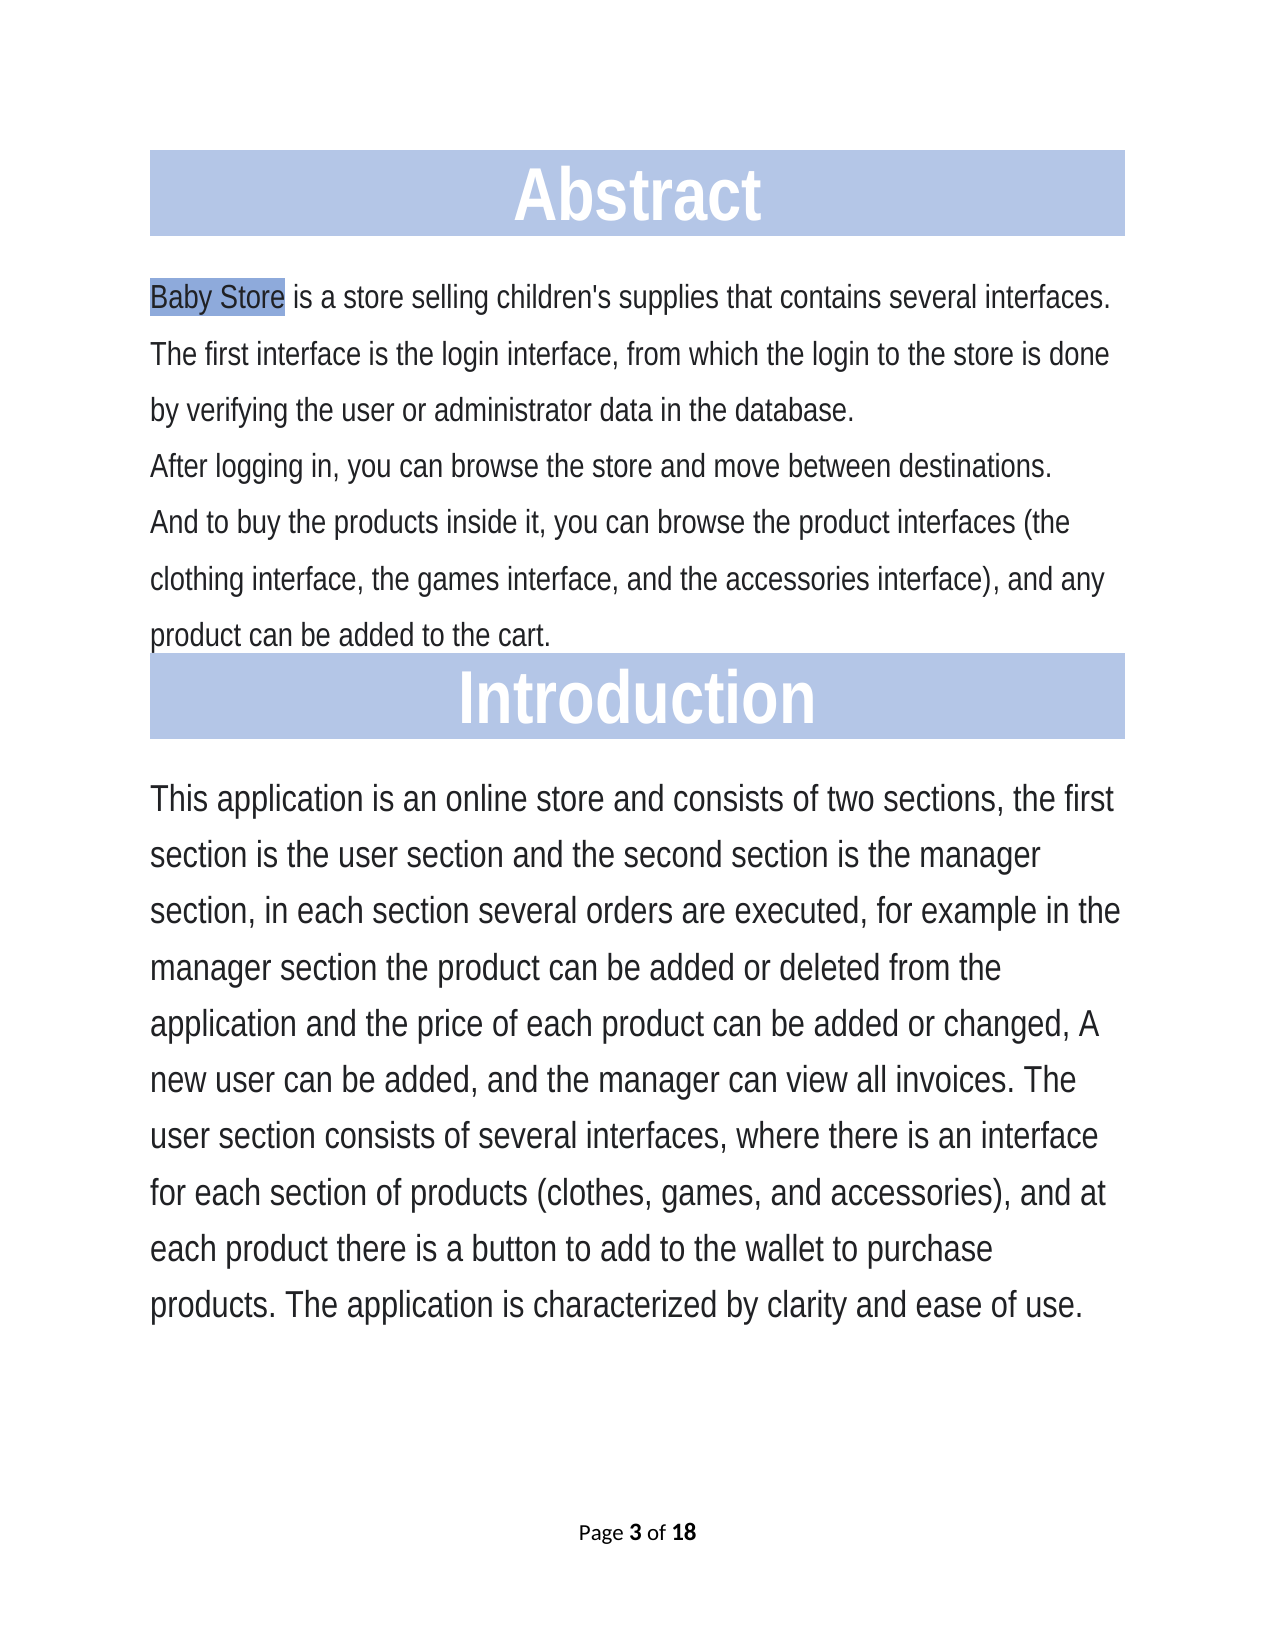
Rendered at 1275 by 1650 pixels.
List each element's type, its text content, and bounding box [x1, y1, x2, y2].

text Introduction [150, 653, 1125, 739]
text And to buy the products inside it, you can browse the product interfaces (the clothing interface, the games interface, and the accessories interface), and any product can be added to the cart. [150, 484, 1125, 653]
text This application is an online store and consists of two sections, the first section is the user section and the second section is the manager section, in each section several orders are executed, for example in the manager section the product can be added or deleted from the application and the price of each product can be added or changed, A new user can be added, and the manager can view all invoices. The user section consists of several interfaces, where there is an interface for each section of products (clothes, games, and accessories), and at each product there is a button to add to the wallet to purchase products. The application is characterized by clarity and ease of use. [150, 763, 1125, 1325]
text After logging in, you can browse the store and move between destinations. [150, 428, 1125, 484]
text Baby Store is a store selling children's supplies that contains several interfaces. The first interface is the login interface, from which the login to the store is done by verifying the user or administrator data in the database. [150, 259, 1125, 428]
text Abstract [150, 150, 1125, 236]
